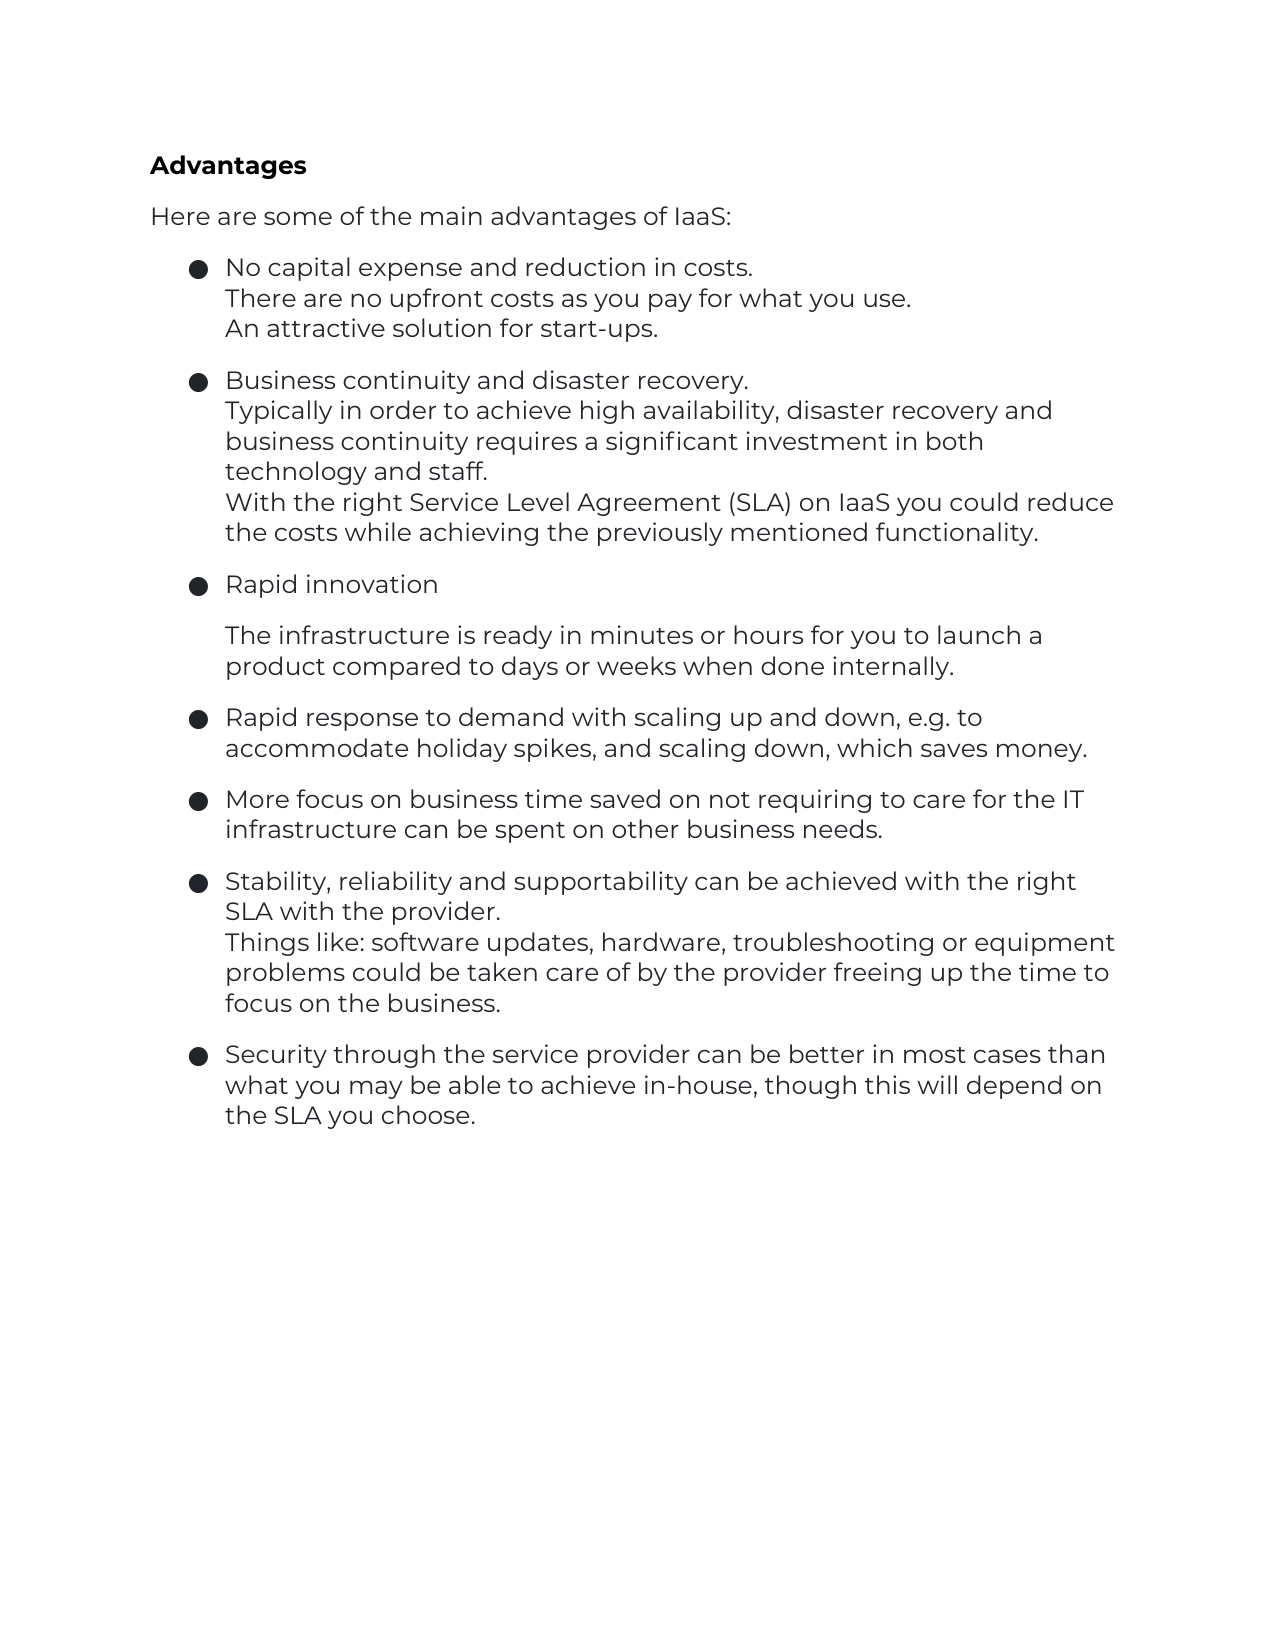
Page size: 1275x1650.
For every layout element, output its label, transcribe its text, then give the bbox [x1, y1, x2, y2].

list Rapid innovation [187, 569, 1125, 599]
list Security through the service provider can be better in most cases than what you may be able to achieve in-house, though this will depend on the SLA you choose. [187, 1039, 1125, 1131]
subtitle Advantages [150, 150, 1125, 181]
text Here are some of the main advantages of IaaS: [150, 201, 1125, 232]
text The infrastructure is ready in minutes or hours for you to launch a product compared to days or weeks when done internally. [225, 620, 1125, 681]
list Stability, reliability and supportability can be achieved with the right SLA with the provider. Things like: software updates, hardware, troubleshooting or equipment problems could be taken care of by the provider freeing up the time to focus on the business. [187, 866, 1125, 1019]
list More focus on business time saved on not requiring to care for the IT infrastructure can be spent on other business needs. [187, 784, 1125, 845]
list No capital expense and reduction in costs. There are no upfront costs as you pay for what you use. An attractive solution for start-ups. [187, 253, 1125, 344]
list Business continuity and disaster recovery. Typically in order to achieve high availability, disaster recovery and business continuity requires a significant investment in both technology and staff. With the right Service Level Agreement (SLA) on IaaS you could reduce the costs while achieving the previously mentioned functionality. [187, 365, 1125, 548]
list Rapid response to demand with scaling up and down, e.g. to accommodate holiday spikes, and scaling down, which saves money. [187, 702, 1125, 763]
